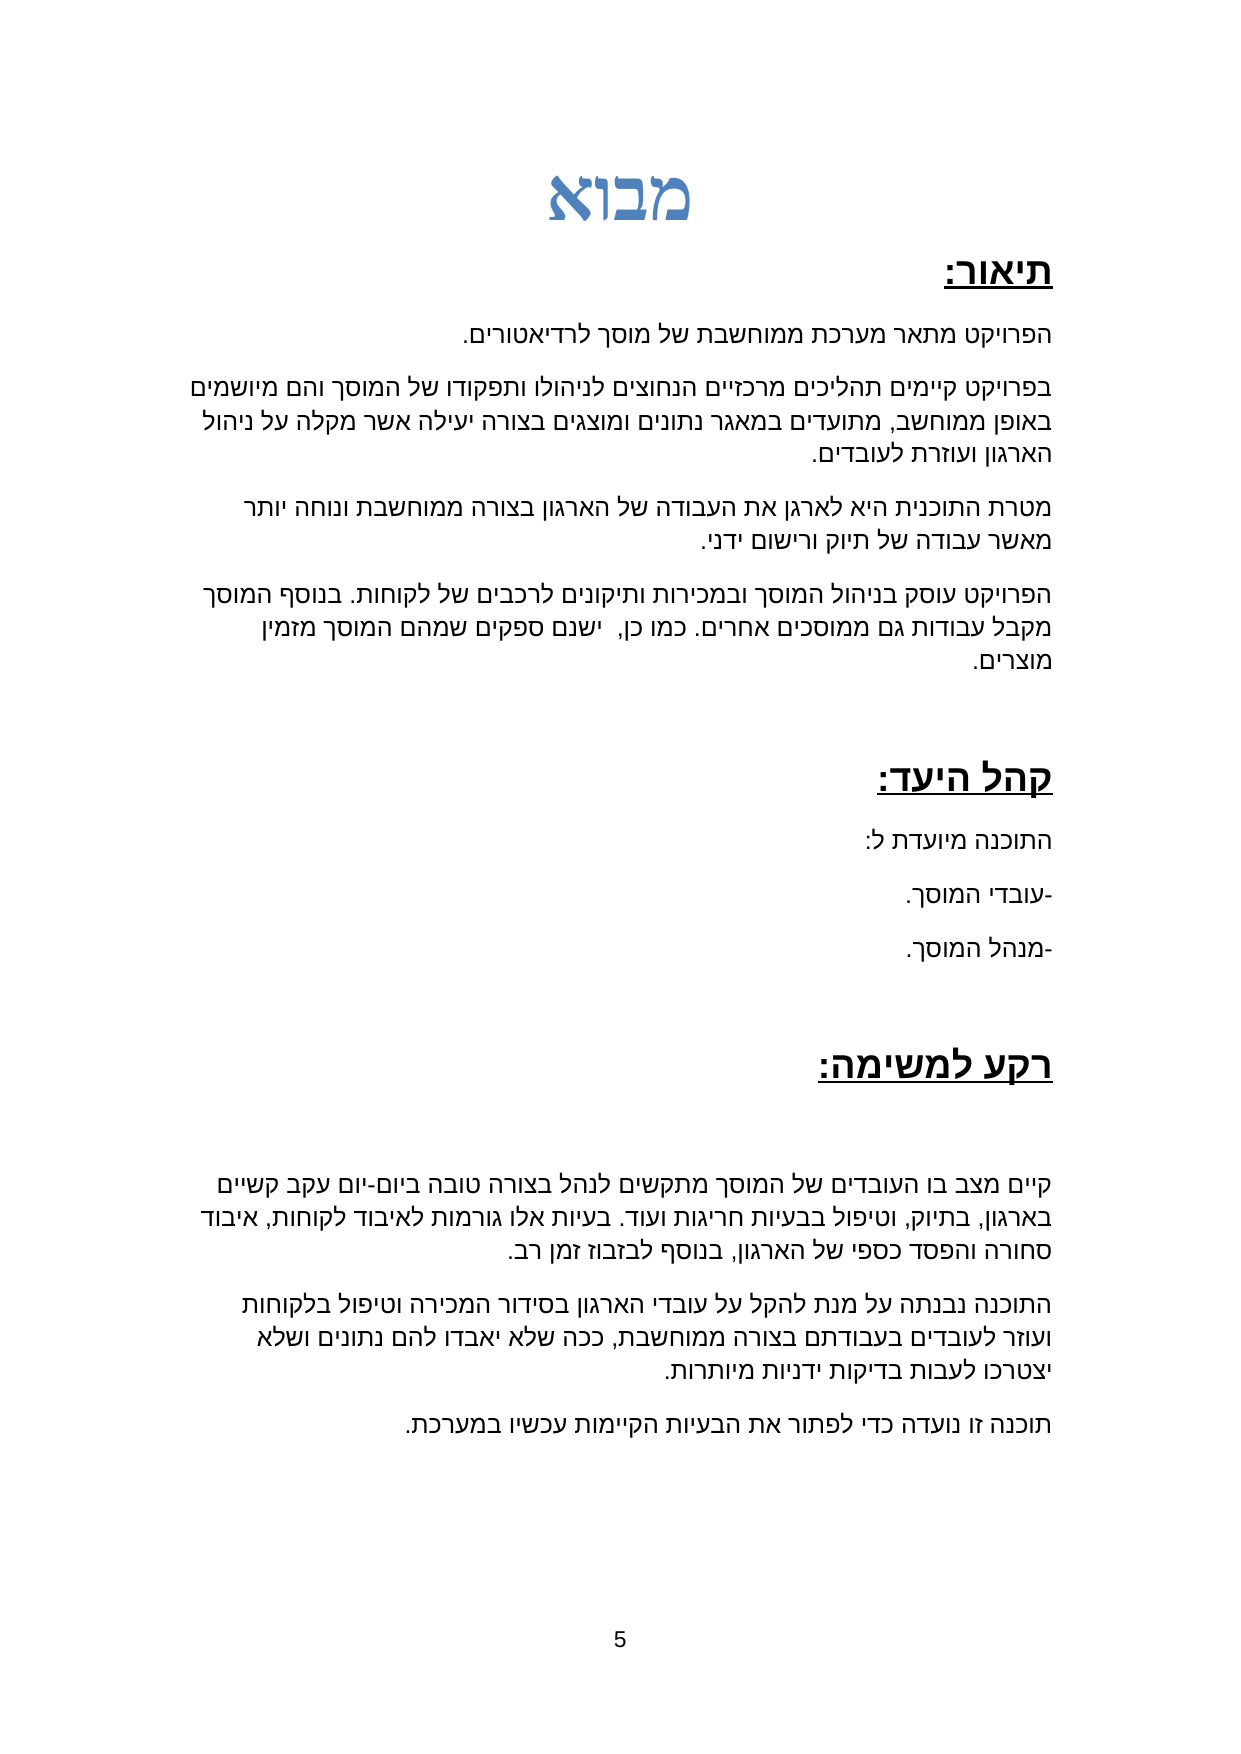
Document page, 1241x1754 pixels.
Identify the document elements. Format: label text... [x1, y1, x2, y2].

text מטרת התוכנית היא לארגן את העבודה של הארגון בצורה ממוחשבת ונוחה יותר מאשר עבודה של תיוק ורישום ידני. [187, 493, 1053, 555]
text -מנהל המוסך. [187, 934, 1053, 963]
text תוכנה זו נועדה כדי לפתור את הבעיות הקיימות עכשיו במערכת. [187, 1410, 1053, 1438]
text רקע למשימה: [187, 1044, 1053, 1087]
text התוכנה נבנתה על מנת להקל על עובדי הארגון בסידור המכירה וטיפול בלקוחות ועוזר לעובדים בעבודתם בצורה ממוחשבת, ככה שלא יאבדו להם נתונים ושלא יצטרכו לעבות בדיקות ידניות מיותרות. [187, 1290, 1053, 1385]
text תיאור: [187, 249, 1053, 292]
text -עובדי המוסך. [187, 880, 1053, 909]
text הפרויקט מתאר מערכת ממוחשבת של מוסך לרדיאטורים. [187, 319, 1053, 348]
text קיים מצב בו העובדים של המוסך מתקשים לנהל בצורה טובה ביום-יום עקב קשיים בארגון, בתיוק, וטיפול בבעיות חריגות ועוד. בעיות אלו גורמות לאיבוד לקוחות, איבוד סחורה והפסד כספי של הארגון, בנוסף לבזבוז זמן רב. [187, 1170, 1053, 1265]
text קהל היעד: [187, 756, 1053, 799]
subtitle מבוא [187, 150, 1053, 236]
text בפרויקט קיימים תהליכים מרכזיים הנחוצים לניהולו ותפקודו של המוסך והם מיושמים באופן ממוחשב, מתועדים במאגר נתונים ומוצגים בצורה יעילה אשר מקלה על ניהול הארגון ועוזרת לעובדים. [187, 373, 1053, 468]
text הפרויקט עוסק בניהול המוסך ובמכירות ותיקונים לרכבים של לקוחות. בנוסף המוסך מקבל עבודות גם ממוסכים אחרים. כמו כן, ישנם ספקים שמהם המוסך מזמין מוצרים. [187, 580, 1053, 675]
text התוכנה מיועדת ל: [187, 826, 1053, 855]
